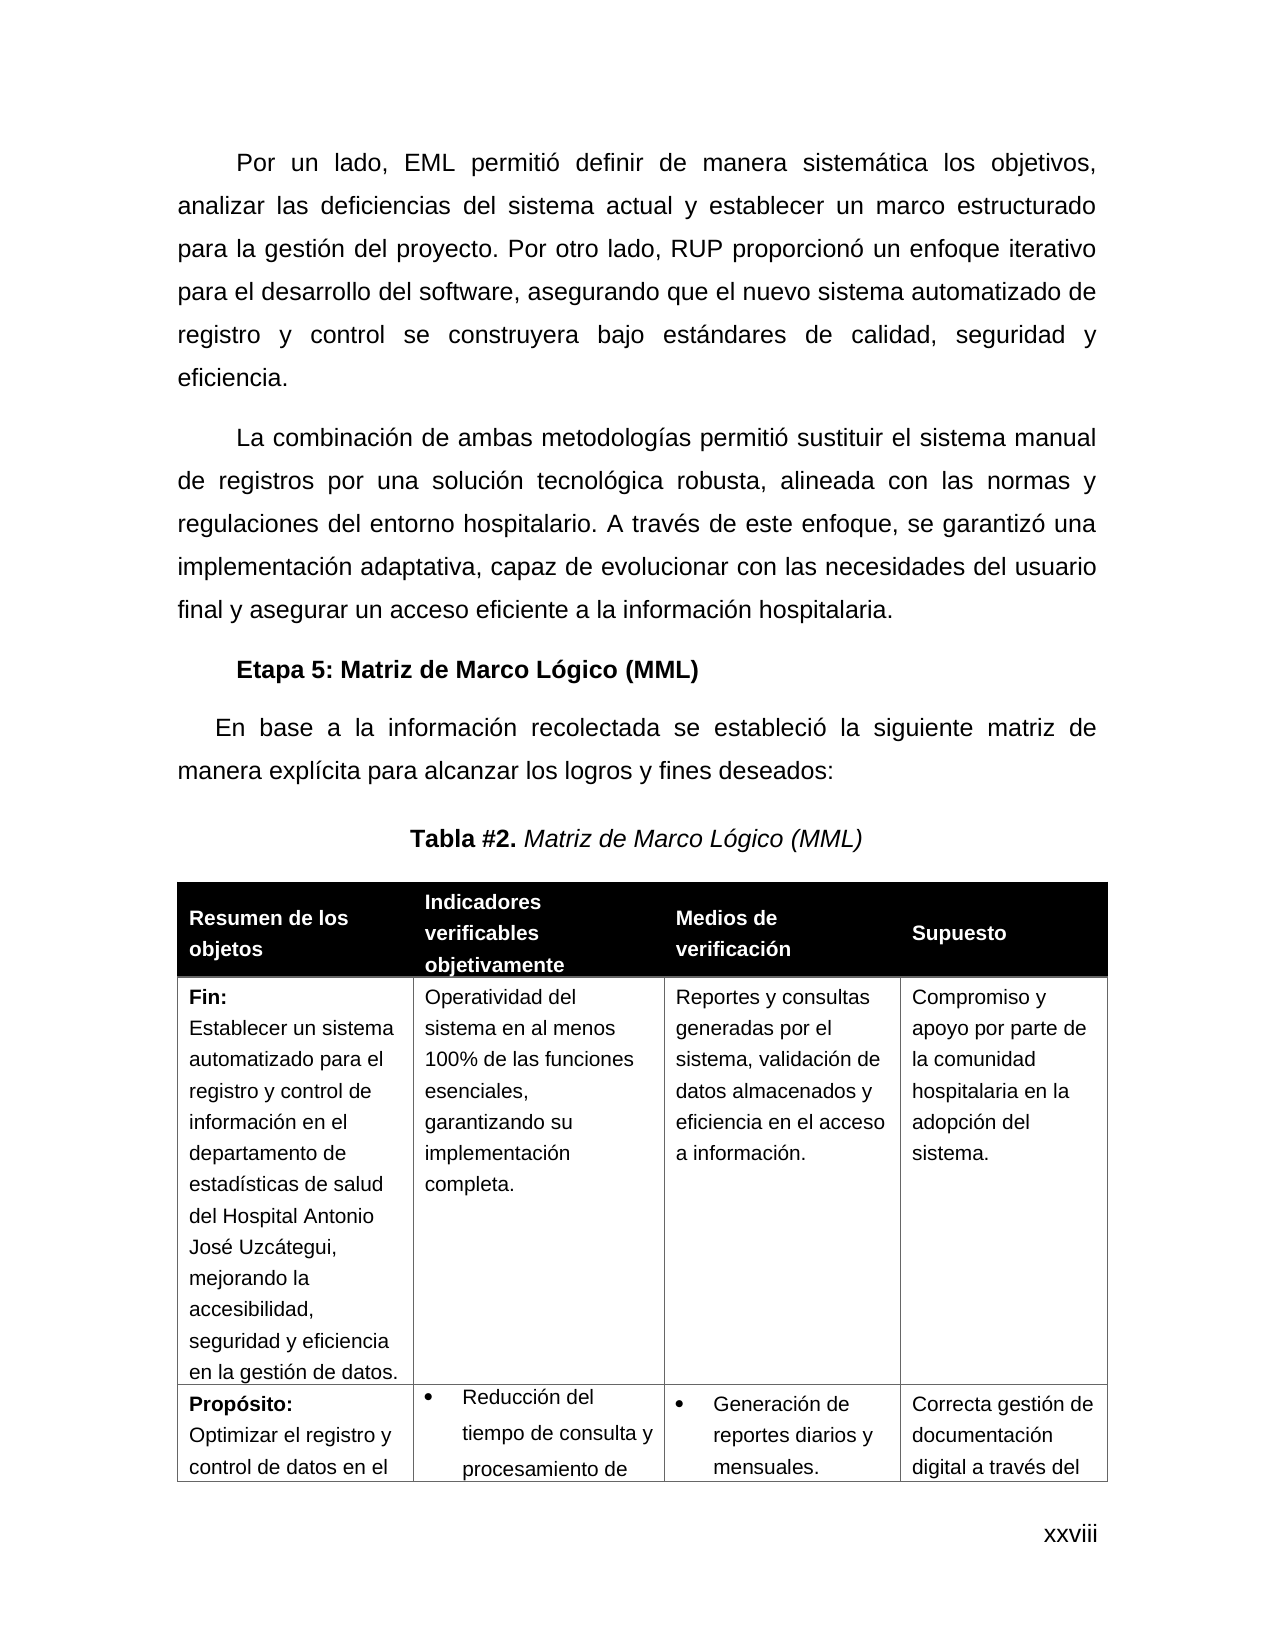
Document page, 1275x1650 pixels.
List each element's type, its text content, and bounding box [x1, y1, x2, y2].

text La combinación de ambas metodologías permitió sustituir el sistema manual de registros por una solución tecnológica robusta, alineada con las normas y regulaciones del entorno hospitalario. A través de este enfoque, se garantizó una implementación adaptativa, capaz de evolucionar con las necesidades del usuario final y asegurar un acceso eficiente a la información hospitalaria. [177, 423, 1098, 624]
subtitle Etapa 5: Matriz de Marco Lógico (MML) [236, 655, 1098, 684]
table_cell Compromiso y apoyo por parte de la comunidad hospitalaria en la adopción del sistema. [901, 978, 1107, 1384]
table_header Indicadores verificables objetivamente [414, 883, 664, 976]
table_header Medios de verificación [665, 883, 900, 976]
text Tabla #2. Matriz de Marco Lógico (MML) [177, 824, 1098, 853]
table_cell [665, 1385, 900, 1481]
text Por un lado, EML permitió definir de manera sistemática los objetivos, analizar las deficiencias del sistema actual y establecer un marco estructurado para la gestión del proyecto. Por otro lado, RUP proporcionó un enfoque iterativo para el desarrollo del software, asegurando que el nuevo sistema automatizado de registro y control se construyera bajo estándares de calidad, seguridad y eficiencia. [177, 148, 1098, 392]
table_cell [414, 1385, 664, 1481]
table_cell Reportes y consultas generadas por el sistema, validación de datos almacenados y eficiencia en el acceso a información. [665, 978, 900, 1384]
table_header Supuesto [901, 883, 1107, 976]
table_cell Fin: Establecer un sistema automatizado para el registro y control de información en el departamento de estadísticas de salud del Hospital Antonio José Uzcátegui, mejorando la accesibilidad, seguridad y eficiencia en la gestión de datos. [178, 978, 413, 1384]
text En base a la información recolectada se estableció la siguiente matriz de manera explícita para alcanzar los logros y fines deseados: [177, 713, 1098, 785]
table_header Resumen de los objetos [178, 883, 413, 976]
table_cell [178, 1385, 413, 1481]
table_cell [901, 1385, 1107, 1481]
table_cell Operatividad del sistema en al menos 100% de las funciones esenciales, garantizando su implementación completa. [414, 978, 664, 1384]
